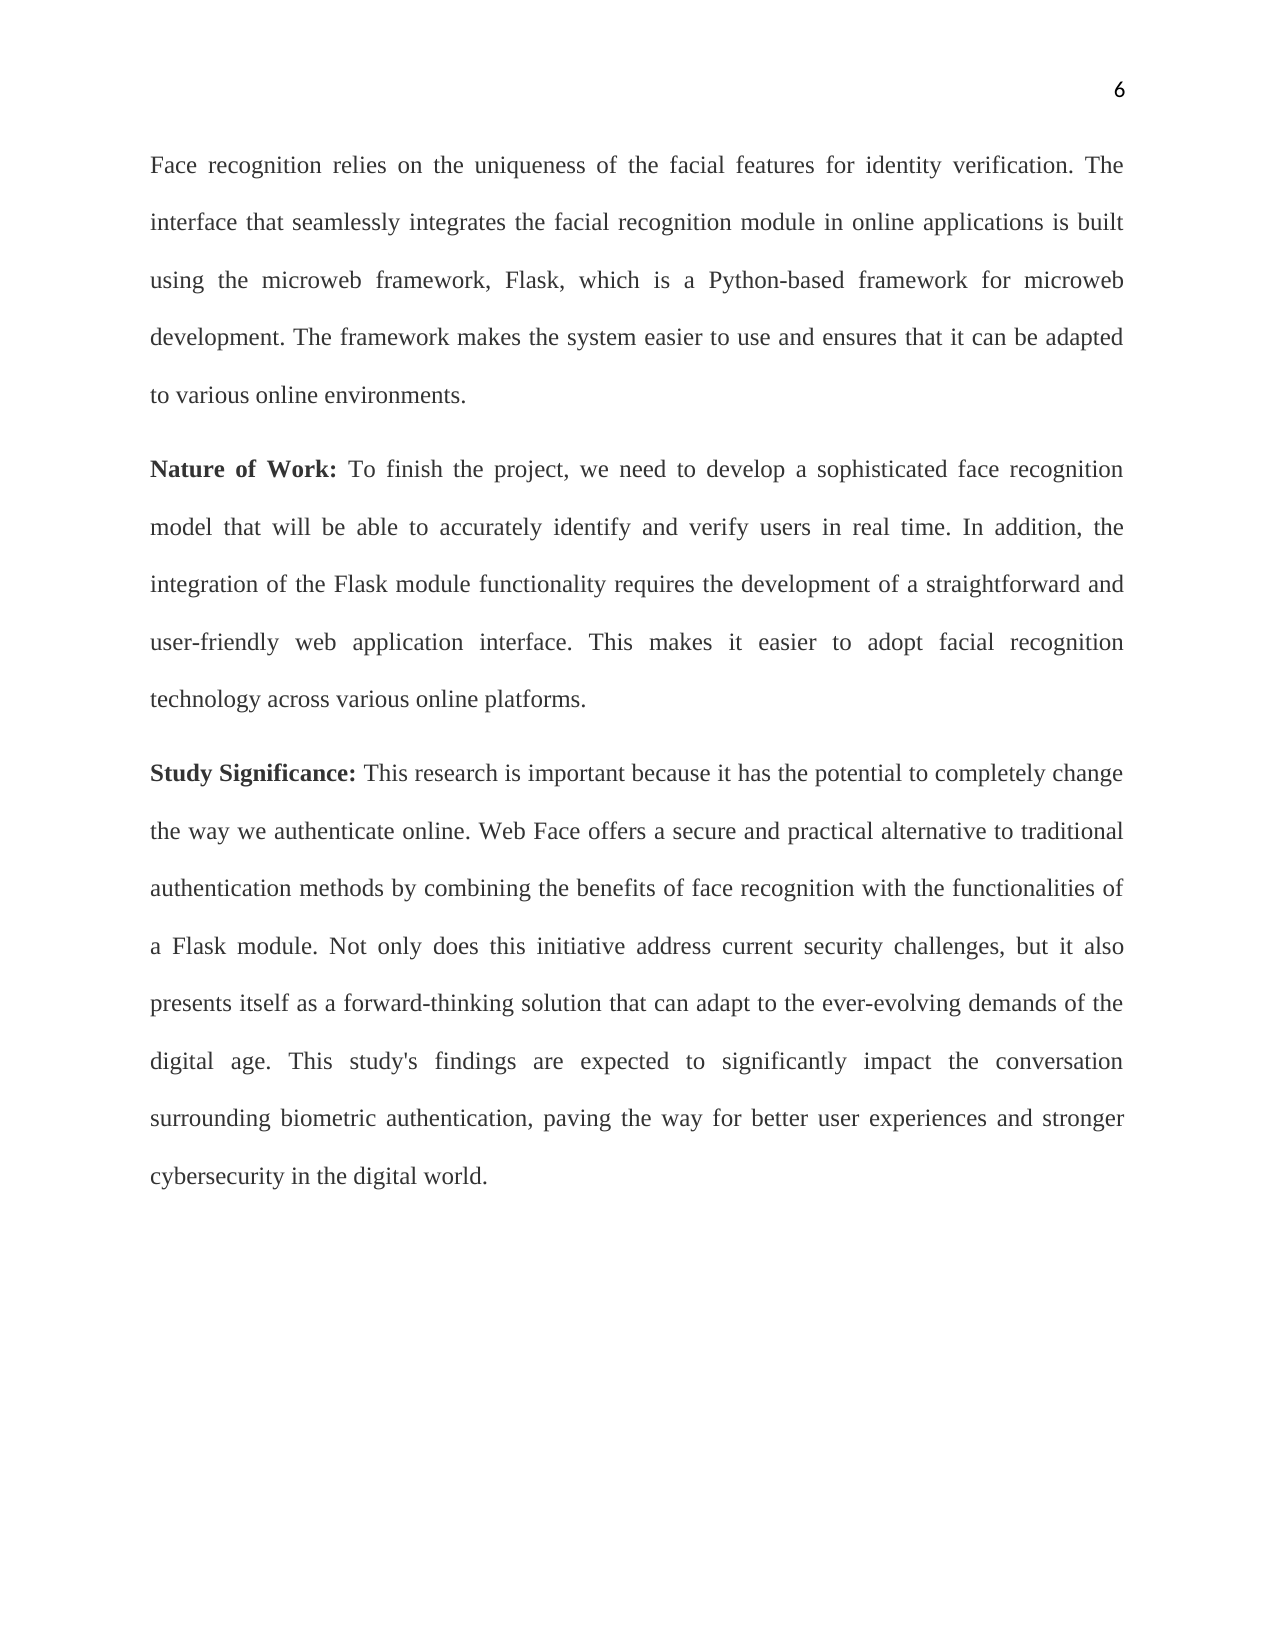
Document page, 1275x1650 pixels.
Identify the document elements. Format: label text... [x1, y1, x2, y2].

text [150, 150, 1125, 409]
text Study Significance: This research is important because it has the potential to completely change the way we authenticate online. Web Face offers a secure and practical alternative to traditional authentication methods by combining the benefits of face recognition with the functionalities of a Flask module. Not only does this initiative address current security challenges, but it also presents itself as a forward-thinking solution that can adapt to the ever-evolving demands of the digital age. This study's findings are expected to significantly impact the conversation surrounding biometric authentication, paving the way for better user experiences and stronger cybersecurity in the digital world. [150, 758, 1125, 1189]
text Nature of Work: To finish the project, we need to develop a sophisticated face recognition model that will be able to accurately identify and verify users in real time. In addition, the integration of the Flask module functionality requires the development of a straightforward and user-friendly web application interface. This makes it easier to adopt facial recognition technology across various online platforms. [150, 454, 1125, 713]
